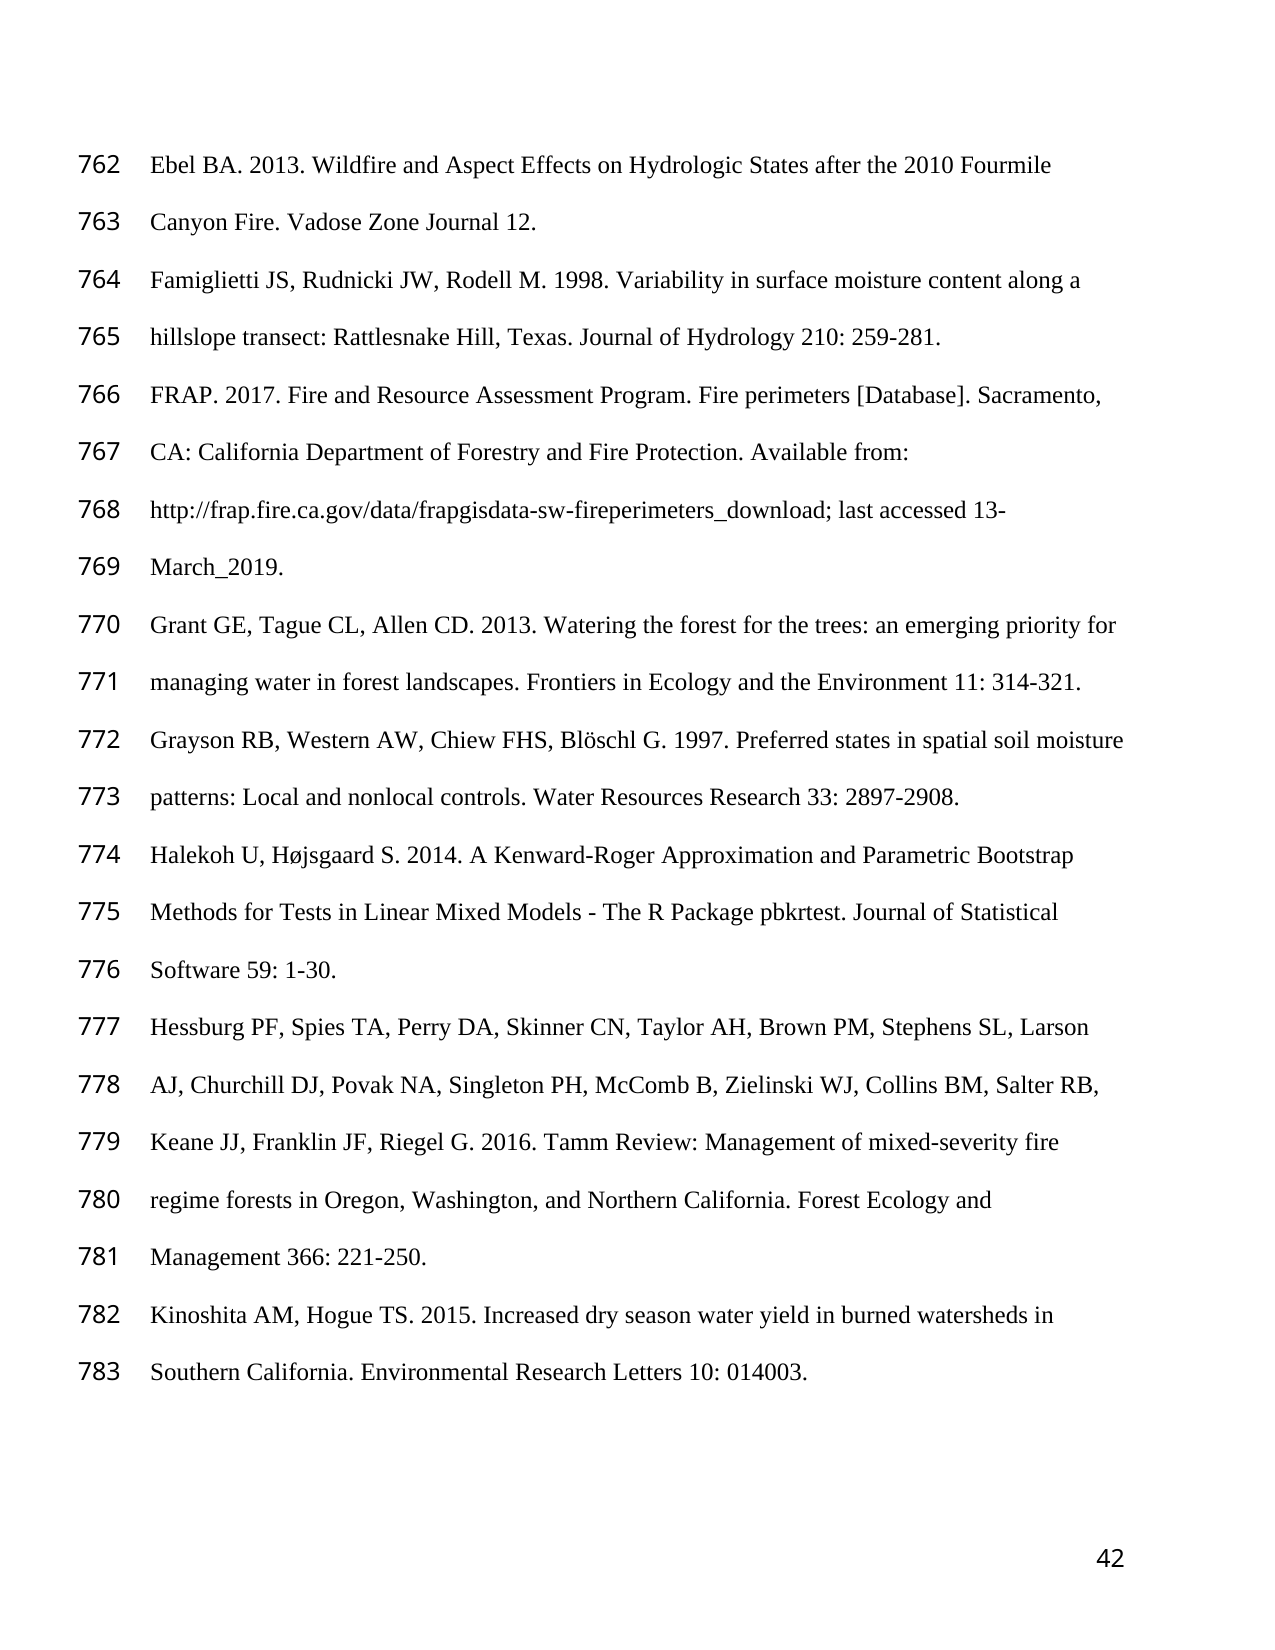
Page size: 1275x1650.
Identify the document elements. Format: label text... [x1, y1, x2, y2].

text FRAP. 2017. Fire and Resource Assessment Program. Fire perimeters [Database]. Sacramento, CA: California Department of Forestry and Fire Protection. Available from: http://frap.fire.ca.gov/data/frapgisdata-sw-fireperimeters_download; last accessed 13-March_2019. [150, 380, 1125, 581]
text Ebel BA. 2013. Wildfire and Aspect Effects on Hydrologic States after the 2010 Fourmile Canyon Fire. Vadose Zone Journal 12. [150, 150, 1125, 236]
text Famiglietti JS, Rudnicki JW, Rodell M. 1998. Variability in surface moisture content along a hillslope transect: Rattlesnake Hill, Texas. Journal of Hydrology 210: 259-281. [150, 265, 1125, 351]
text Halekoh U, Højsgaard S. 2014. A Kenward-Roger Approximation and Parametric Bootstrap Methods for Tests in Linear Mixed Models - The R Package pbkrtest. Journal of Statistical Software 59: 1-30. [150, 840, 1125, 984]
text Kinoshita AM, Hogue TS. 2015. Increased dry season water yield in burned watersheds in Southern California. Environmental Research Letters 10: 014003. [150, 1300, 1125, 1386]
text Grant GE, Tague CL, Allen CD. 2013. Watering the forest for the trees: an emerging priority for managing water in forest landscapes. Frontiers in Ecology and the Environment 11: 314-321. [150, 610, 1125, 696]
text Hessburg PF, Spies TA, Perry DA, Skinner CN, Taylor AH, Brown PM, Stephens SL, Larson AJ, Churchill DJ, Povak NA, Singleton PH, McComb B, Zielinski WJ, Collins BM, Salter RB, Keane JJ, Franklin JF, Riegel G. 2016. Tamm Review: Management of mixed-severity fire regime forests in Oregon, Washington, and Northern California. Forest Ecology and Management 366: 221-250. [150, 1012, 1125, 1271]
text Grayson RB, Western AW, Chiew FHS, Blöschl G. 1997. Preferred states in spatial soil moisture patterns: Local and nonlocal controls. Water Resources Research 33: 2897-2908. [150, 725, 1125, 811]
